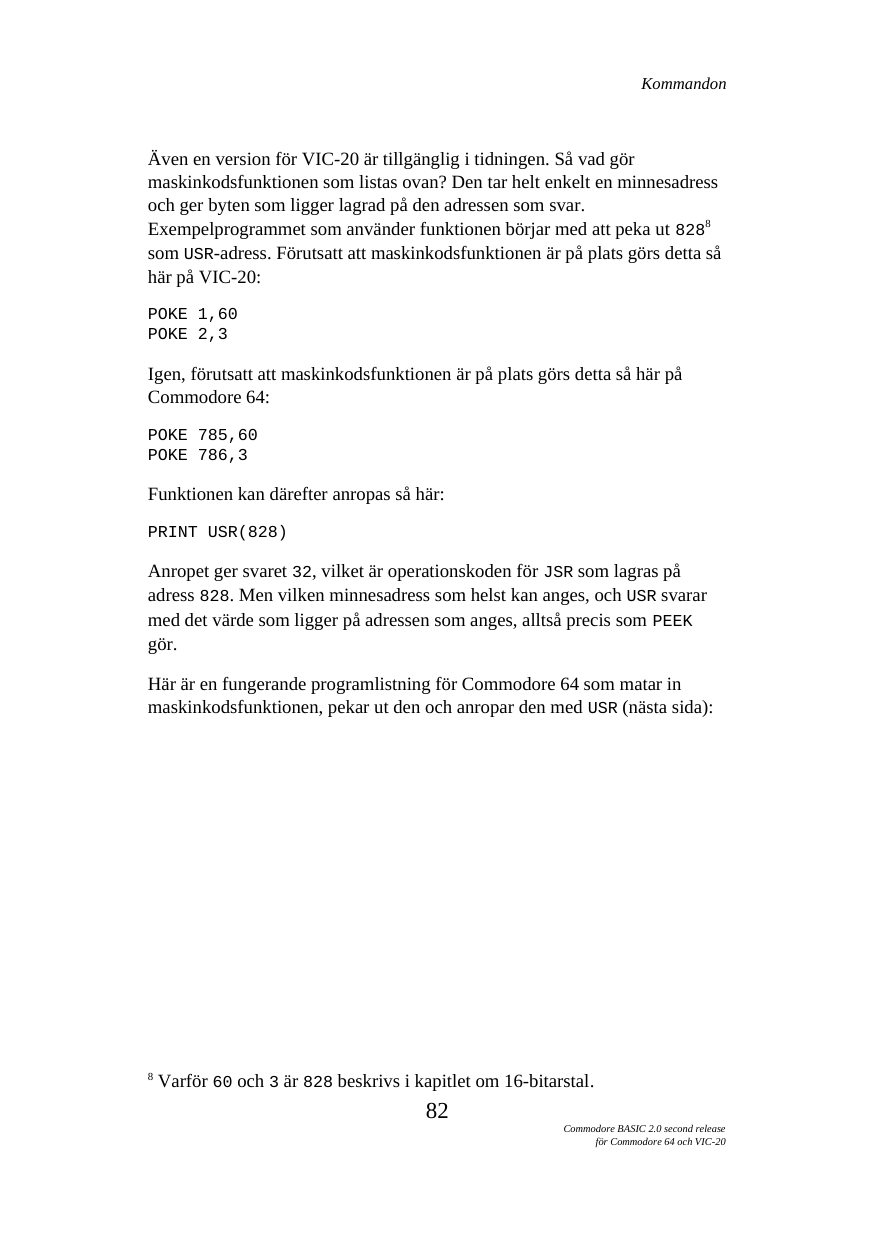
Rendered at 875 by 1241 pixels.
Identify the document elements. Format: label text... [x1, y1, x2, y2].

text PRINT USR(828) [148, 523, 726, 542]
text POKE 785,60 POKE 786,3 [148, 426, 726, 465]
text Funktionen kan därefter anropas så här: [148, 483, 726, 505]
text Här är en fungerande programlistning för Commodore 64 som matar in maskinkodsfunktionen, pekar ut den och anropar den med USR (nästa sida): [148, 673, 726, 718]
text Även en version för VIC-20 är tillgänglig i tidningen. Så vad gör maskinkodsfunktionen som listas ovan? Den tar helt enkelt en minnesadress och ger byten som ligger lagrad på den adressen som svar. Exempelprogrammet som använder funktionen börjar med att peka ut 828 som USR-adress. Förutsatt att maskinkodsfunktionen är på plats görs detta så här på VIC-20: [148, 148, 726, 287]
text Anropet ger svaret 32, vilket är operationskoden för JSR som lagras på adress 828. Men vilken minnesadress som helst kan anges, och USR svarar med det värde som ligger på adressen som anges, alltså precis som PEEK gör. [148, 560, 726, 654]
text Igen, förutsatt att maskinkodsfunktionen är på plats görs detta så här på Commodore 64: [148, 363, 726, 408]
text POKE 1,60 POKE 2,3 [148, 306, 726, 345]
